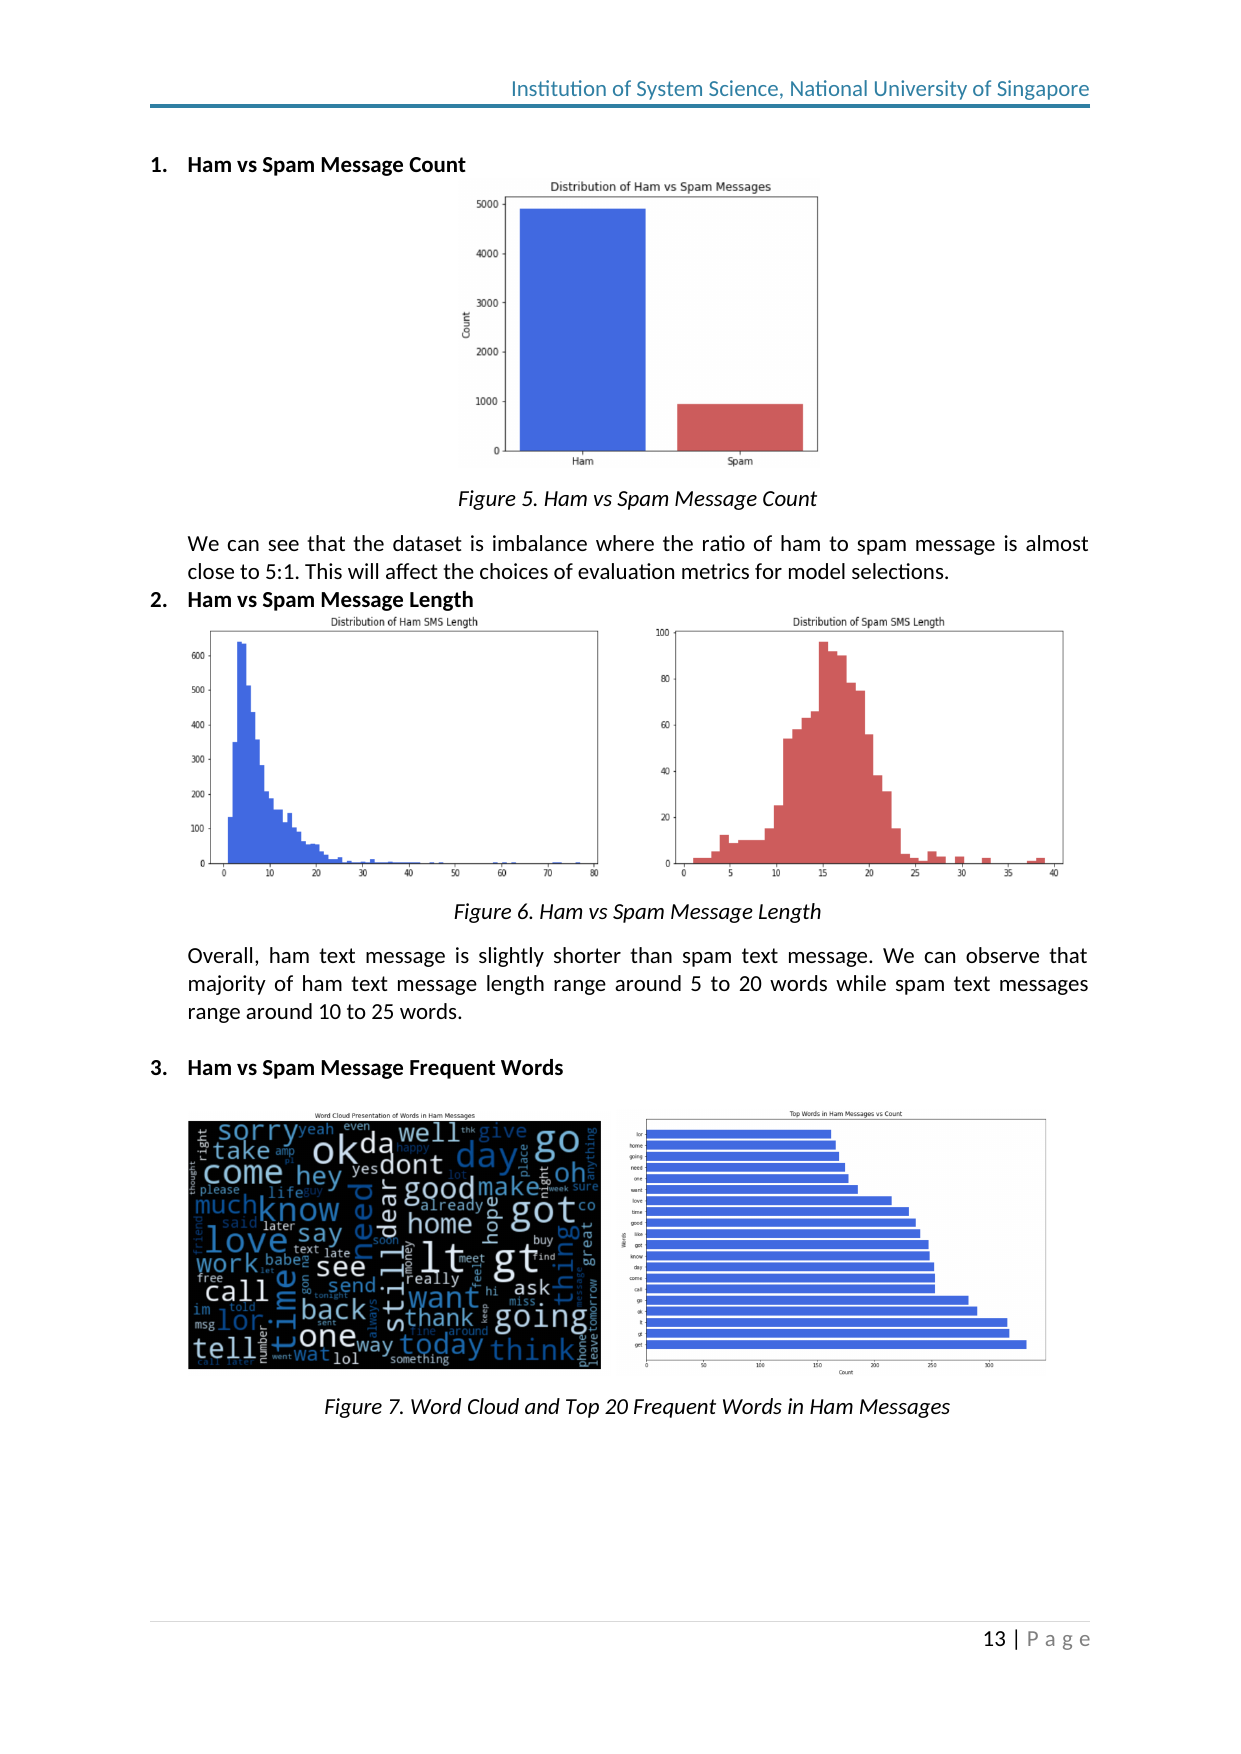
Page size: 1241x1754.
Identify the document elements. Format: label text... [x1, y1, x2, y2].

list Ham vs Spam Message Frequent Words [150, 1053, 1090, 1082]
text Figure 5. Ham vs Spam Message Count [187, 484, 1090, 512]
picture [187, 613, 1065, 881]
text Figure 6. Ham vs Spam Message Length [187, 897, 1090, 925]
picture [187, 1111, 611, 1376]
text Figure 7. Word Cloud and Top 20 Frequent Words in Ham Messages [187, 1392, 1090, 1420]
picture [616, 1109, 1047, 1376]
list Ham vs Spam Message Count [150, 150, 1090, 178]
list Ham vs Spam Message Length [150, 585, 1090, 613]
list Overall, ham text message is slightly shorter than spam text message. We can observe that majority of ham text message length range around 5 to 20 words while spam text messages range around 10 to 25 words. [187, 941, 1090, 1026]
picture [458, 178, 820, 468]
list We can see that the dataset is imbalance where the ratio of ham to spam message is almost close to 5:1. This will affect the choices of evaluation metrics for model selections. [187, 529, 1090, 585]
